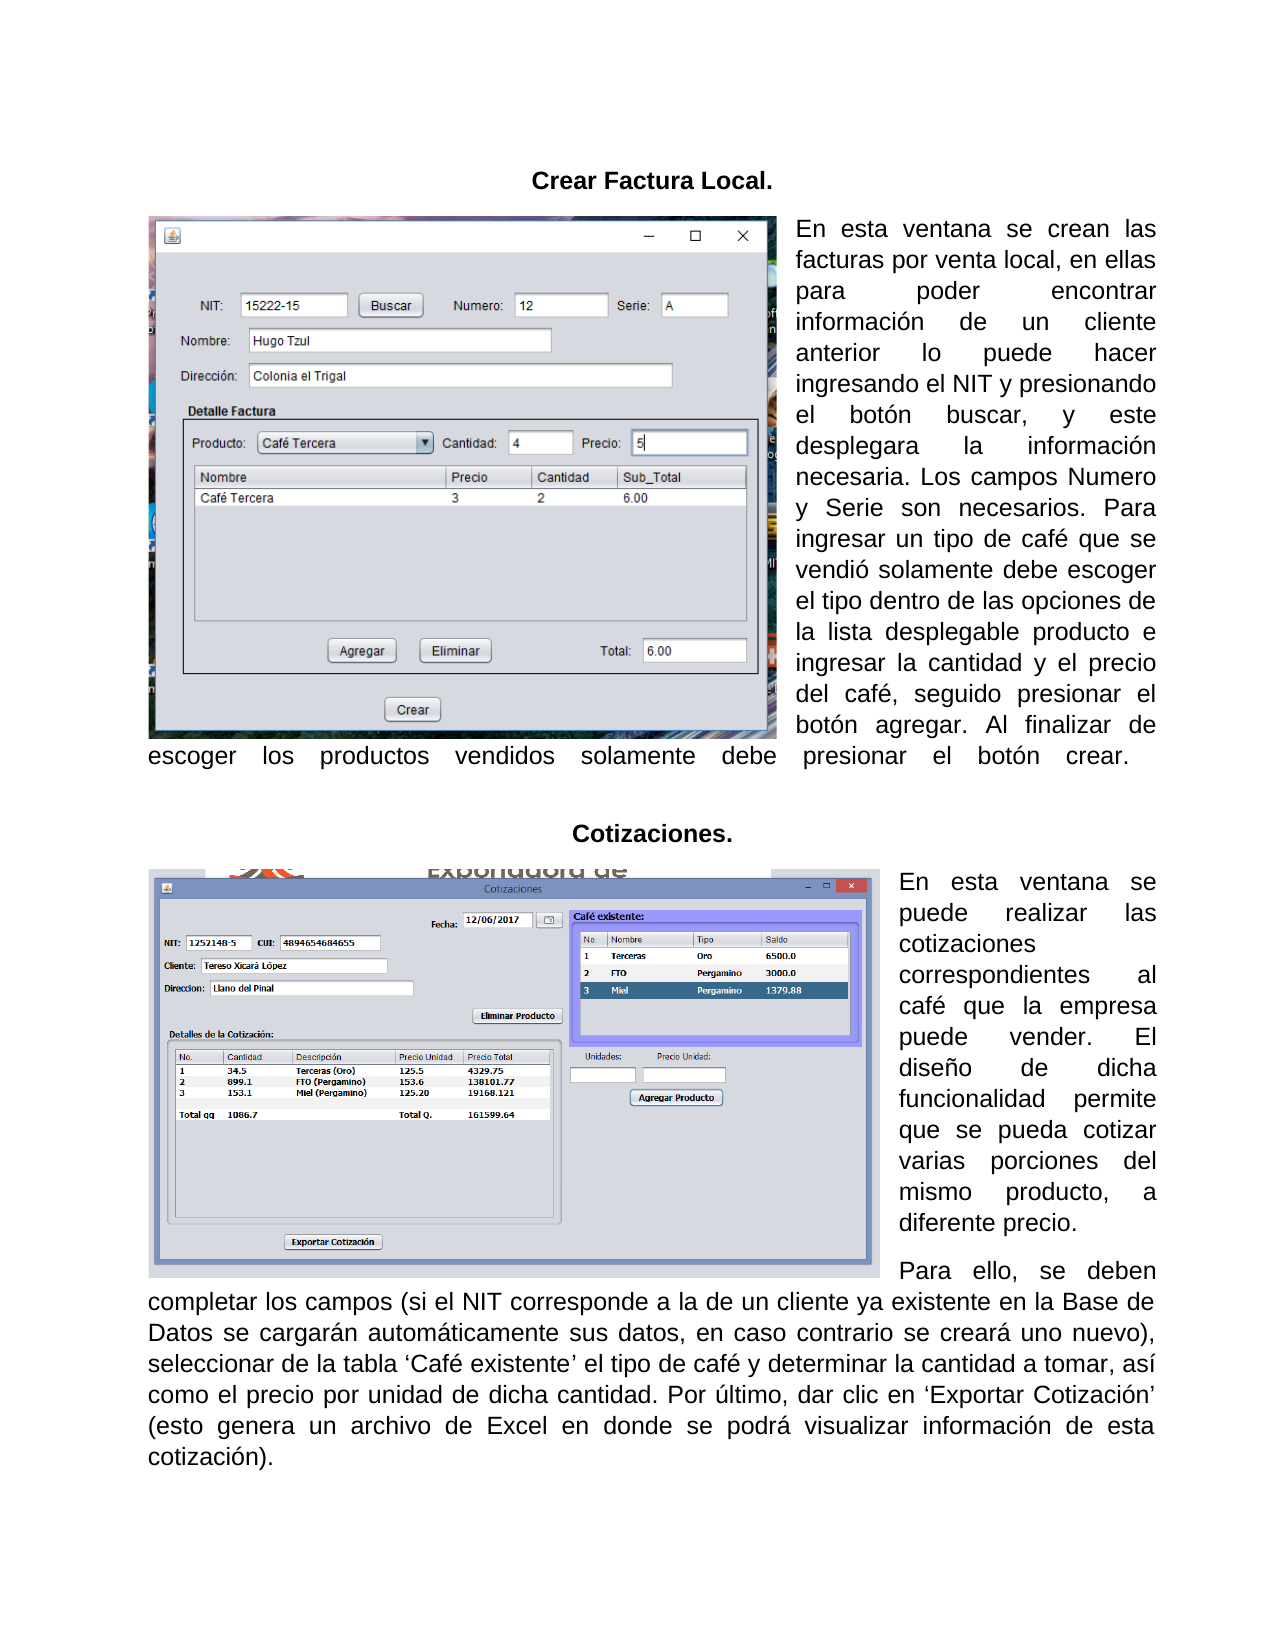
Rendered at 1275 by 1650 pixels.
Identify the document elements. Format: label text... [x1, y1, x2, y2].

text Cotizaciones. [148, 819, 1157, 848]
picture [148, 869, 880, 1278]
text Crear Factura Local. [148, 166, 1157, 194]
picture [148, 216, 777, 739]
text Para ello, se deben completar los campos (si el NIT corresponde a la de un cliente ya existente en la Base de Datos se cargarán automáticamente sus datos, en caso contrario se creará uno nuevo), seleccionar de la tabla ‘Café existente’ el tipo de café y determinar la cantidad a tomar, así como el precio por unidad de dicha cantidad. Por último, dar clic en ‘Exportar Cotización’ (esto genera un archivo de Excel en donde se podrá visualizar información de esta cotización). [148, 1256, 1157, 1471]
